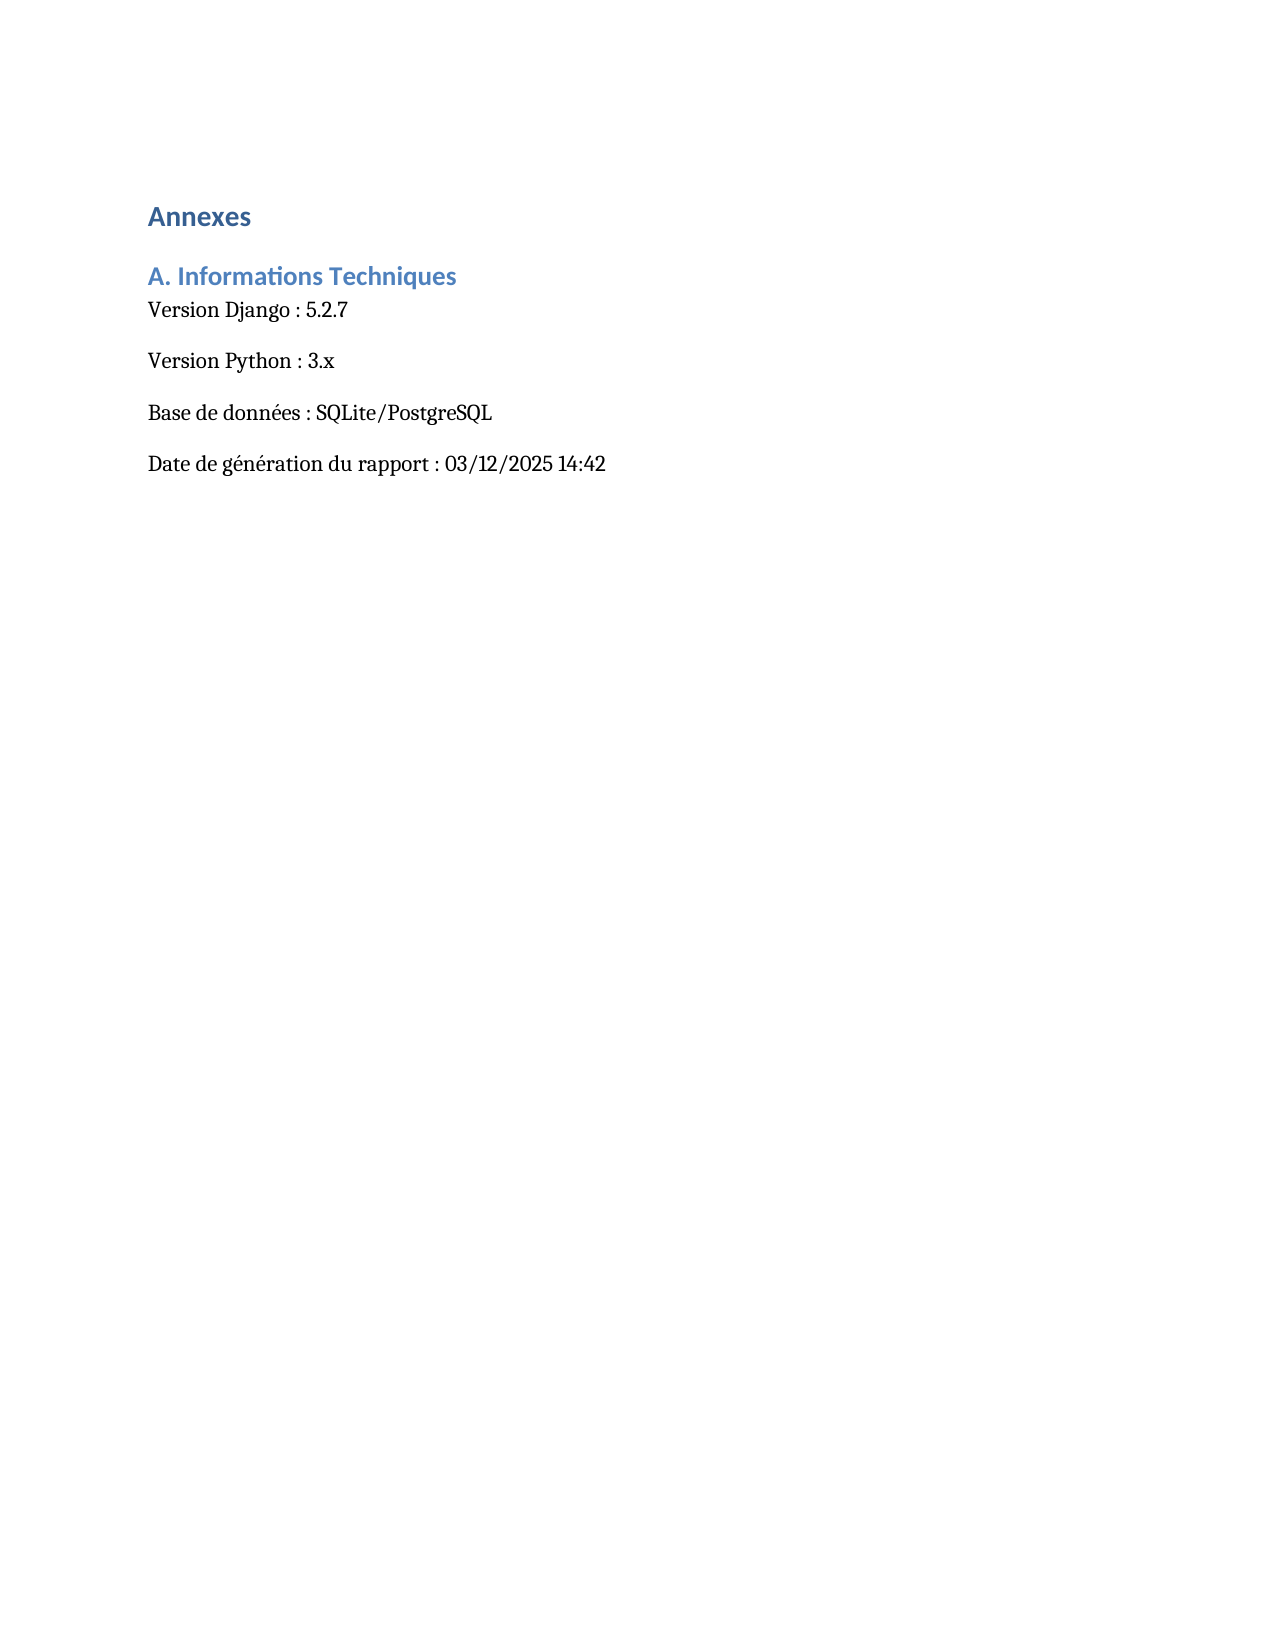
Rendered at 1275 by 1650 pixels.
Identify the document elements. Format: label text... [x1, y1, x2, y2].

subtitle A. Informations Techniques [148, 259, 1127, 292]
text Version Python : 3.x [148, 348, 1127, 375]
text Base de données : SQLite/PostgreSQL [148, 399, 1127, 426]
text Version Django : 5.2.7 [148, 297, 1127, 324]
text Date de génération du rapport : 03/12/2025 14:42 [148, 450, 1127, 477]
subtitle Annexes [148, 198, 1127, 233]
